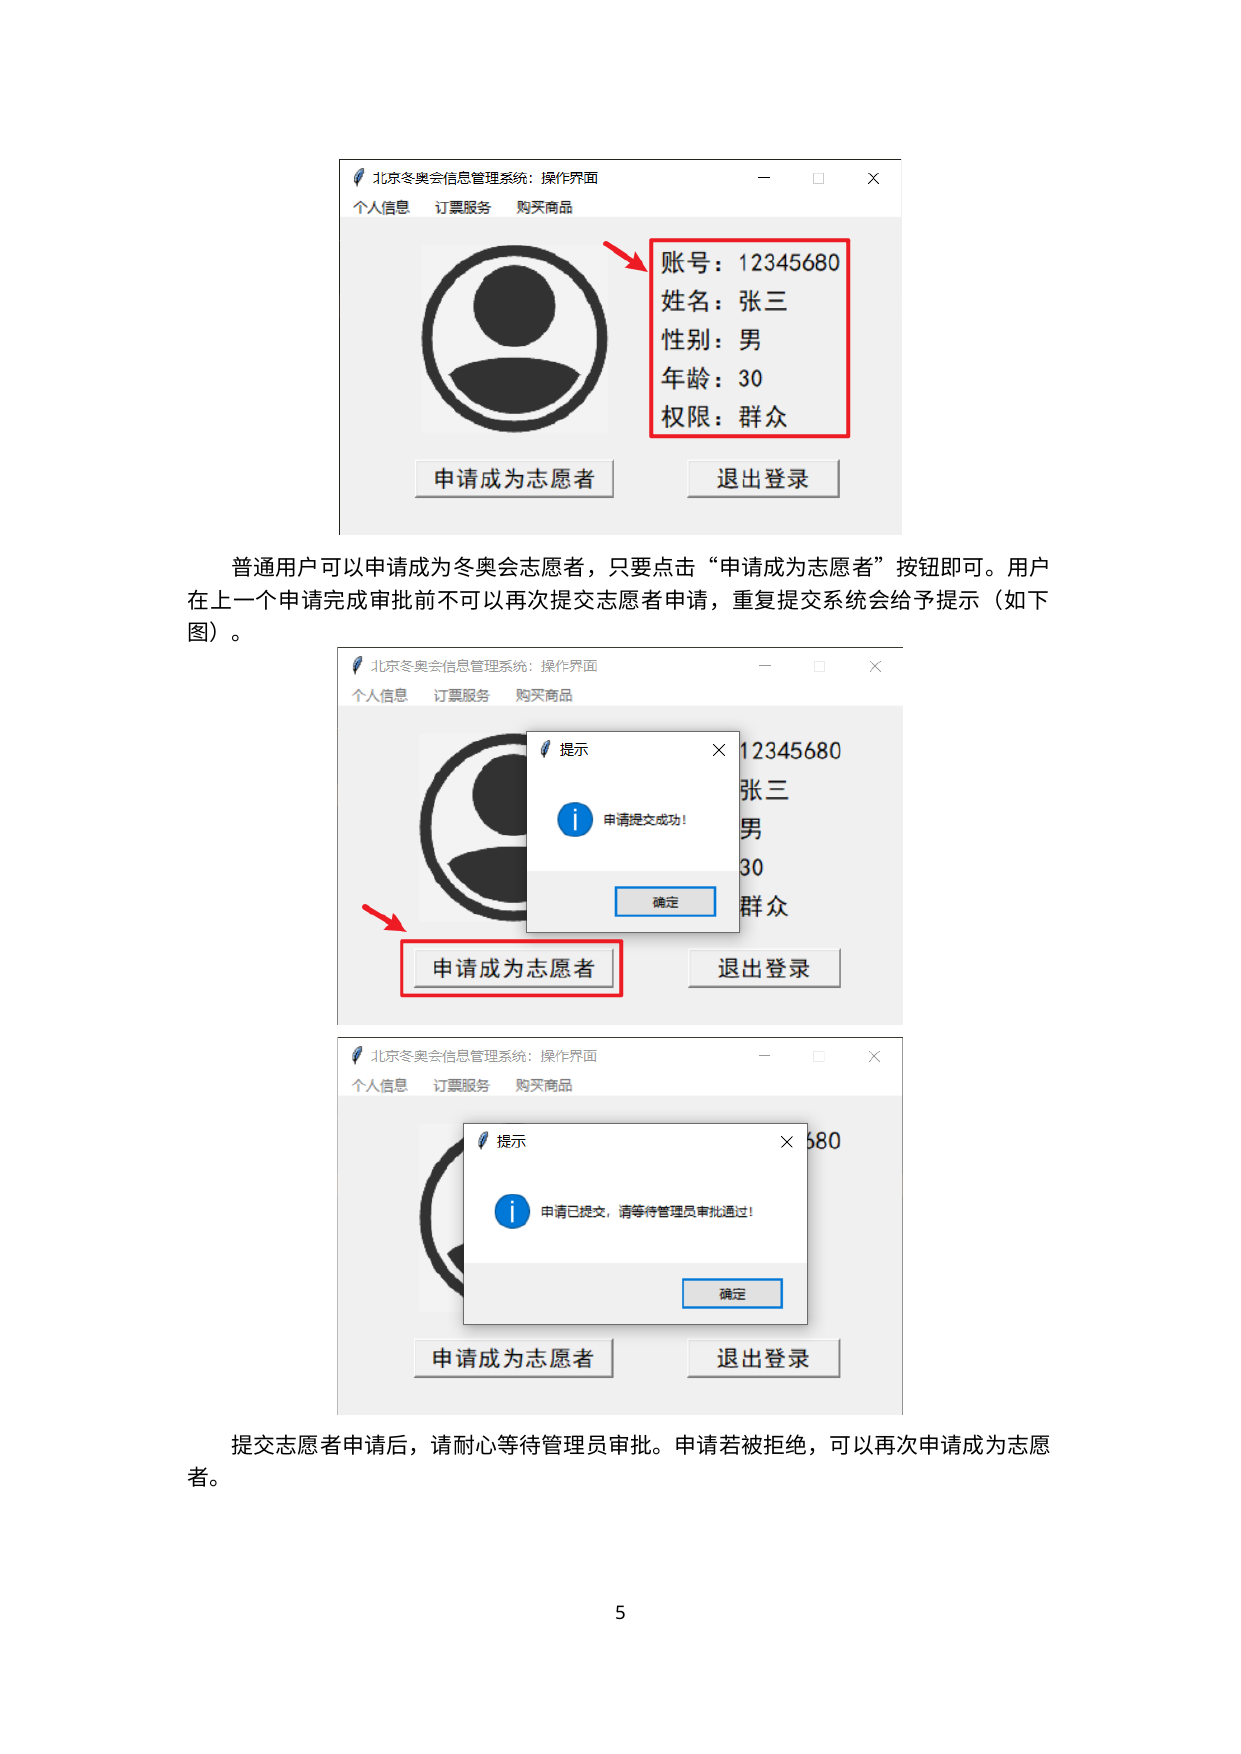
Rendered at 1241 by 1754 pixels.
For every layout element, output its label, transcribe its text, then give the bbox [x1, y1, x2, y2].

text 普通用户可以申请成为冬奥会志愿者，只要点击“申请成为志愿者”按钮即可。用户在上一个申请完成审批前不可以再次提交志愿者申请，重复提交系统会给予提示（如下图）。 [187, 550, 1053, 647]
picture [337, 647, 903, 1025]
picture [337, 1037, 903, 1415]
text 提交志愿者申请后，请耐心等待管理员审批。申请若被拒绝，可以再次申请成为志愿者。 [187, 1427, 1053, 1492]
picture [339, 159, 902, 535]
